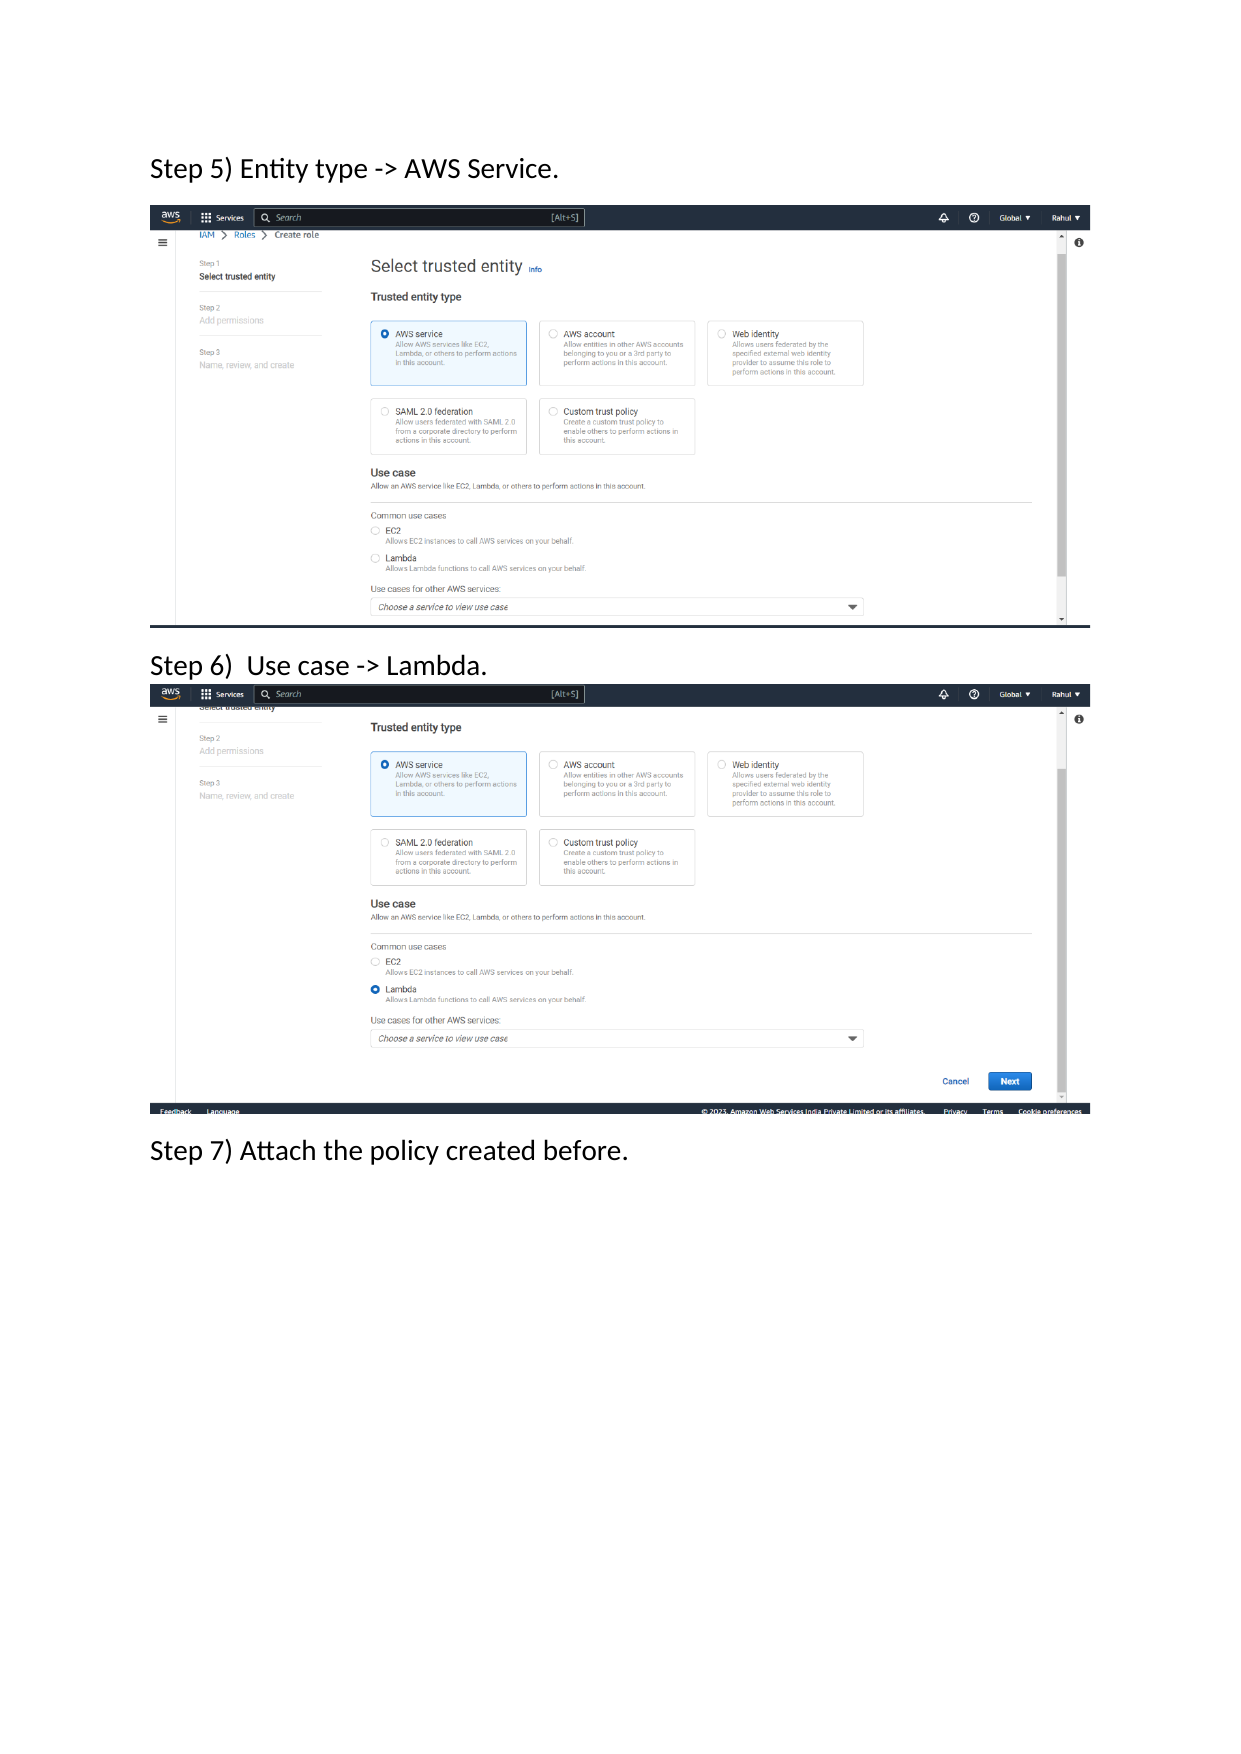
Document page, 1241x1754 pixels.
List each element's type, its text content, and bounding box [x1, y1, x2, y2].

text Step 5) Entity type -> AWS Service. [150, 150, 1090, 186]
picture [150, 684, 1091, 1114]
text Step 6) Use case -> Lambda. [150, 647, 1090, 684]
text Step 7) Attach the policy created before. [150, 1132, 1090, 1168]
picture [150, 205, 1091, 628]
